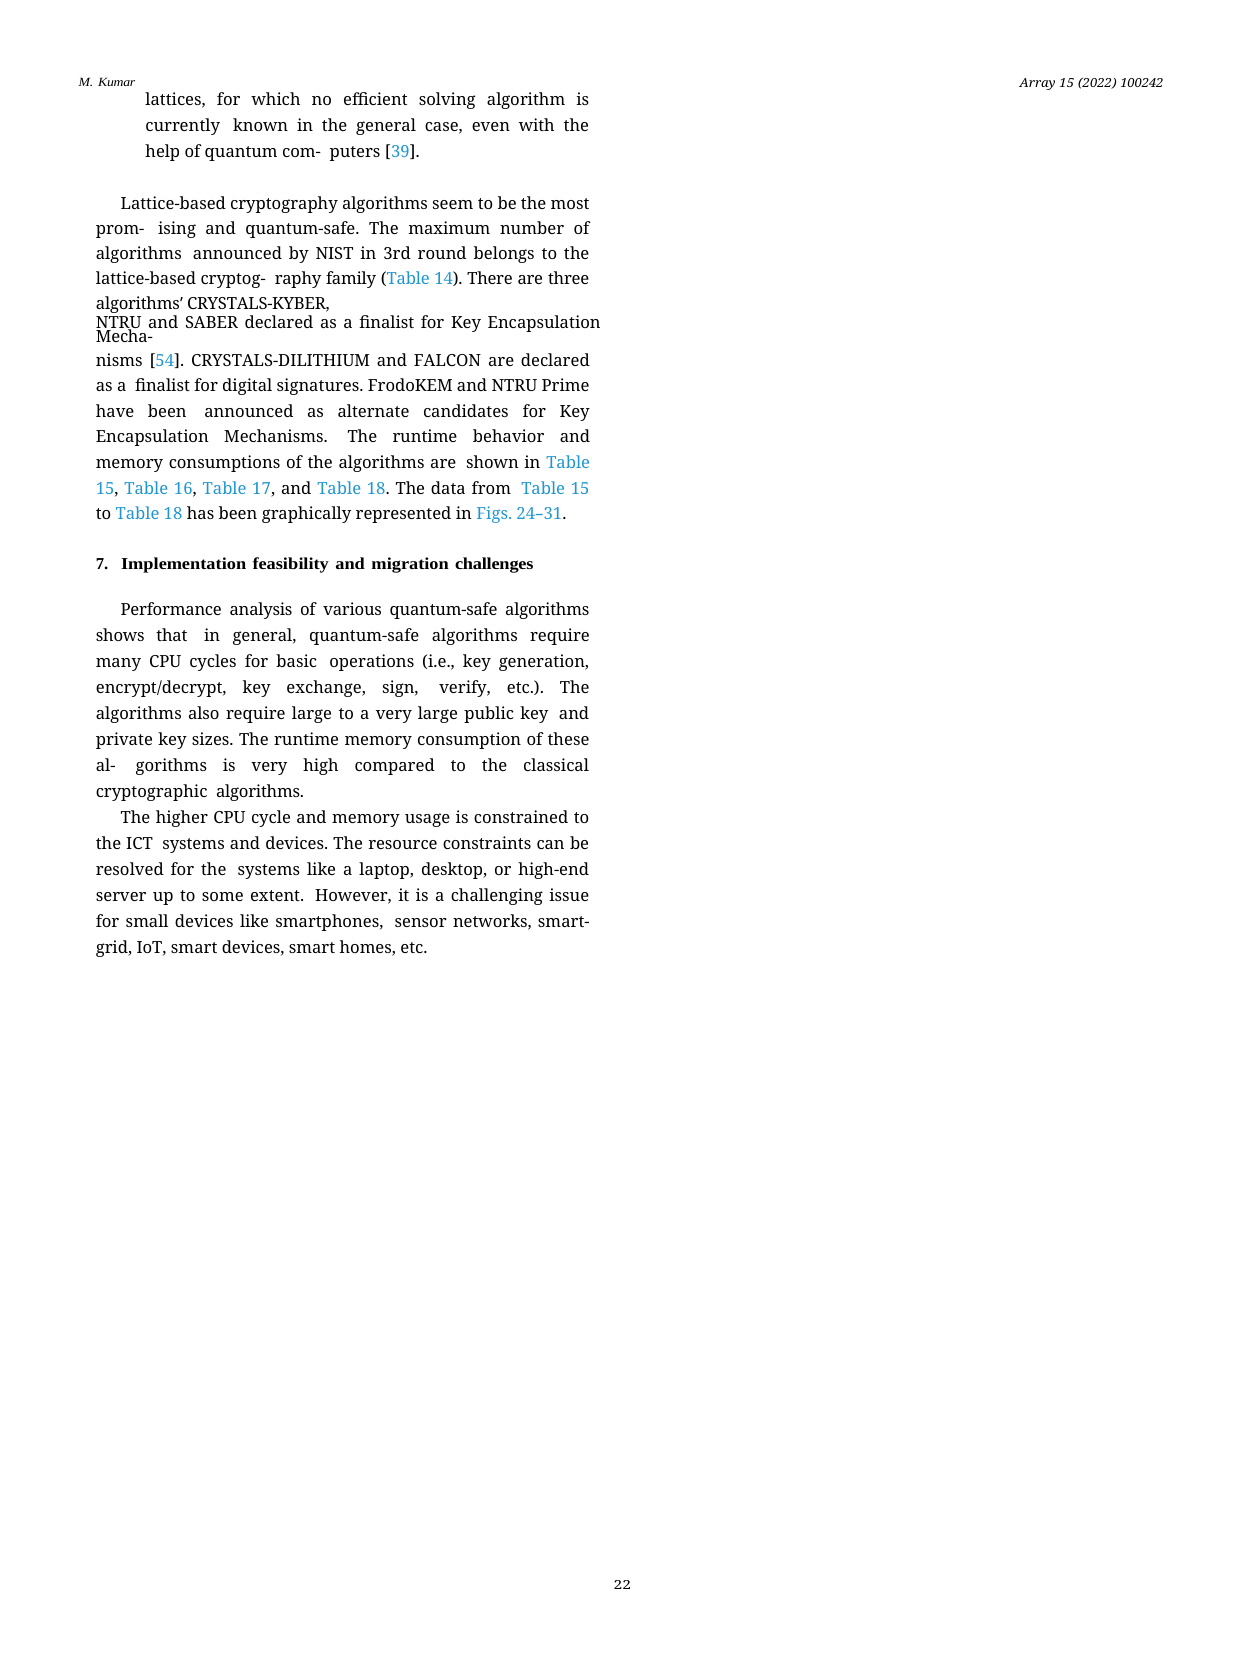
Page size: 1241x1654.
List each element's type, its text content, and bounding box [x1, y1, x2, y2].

text NTRU and SABER declared as a finalist for Key Encapsulation Mecha- [96, 317, 601, 345]
text Performance analysis of various quantum-safe algorithms shows that in general, quantum-safe algorithms require many CPU cycles for basic operations (i.e., key generation, encrypt/decrypt, key exchange, sign, verify, etc.). The algorithms also require large to a very large public key and private key sizes. The runtime memory consumption of these al- gorithms is very high compared to the classical cryptographic algorithms. [96, 597, 590, 802]
text nisms [54]. CRYSTALS-DILITHIUM and FALCON are declared as a finalist for digital signatures. FrodoKEM and NTRU Prime have been announced as alternate candidates for Key Encapsulation Mechanisms. The runtime behavior and memory consumptions of the algorithms are shown in Table 15, Table 16, Table 17, and Table 18. The data from Table 15 to Table 18 has been graphically represented in Figs. 24–31. [96, 348, 590, 524]
text The higher CPU cycle and memory usage is constrained to the ICT systems and devices. The resource constraints can be resolved for the systems like a laptop, desktop, or high-end server up to some extent. However, it is a challenging issue for small devices like smartphones, sensor networks, smart-grid, IoT, smart devices, smart homes, etc. [96, 806, 590, 959]
subtitle Implementation feasibility and migration challenges [96, 553, 601, 573]
text lattices, for which no efficient solving algorithm is currently known in the general case, even with the help of quantum com- puters [39]. [145, 87, 590, 162]
text Lattice-based cryptography algorithms seem to be the most prom- ising and quantum-safe. The maximum number of algorithms announced by NIST in 3rd round belongs to the lattice-based cryptog- raphy family (Table 14). There are three algorithms’ CRYSTALS-KYBER, [96, 191, 590, 314]
